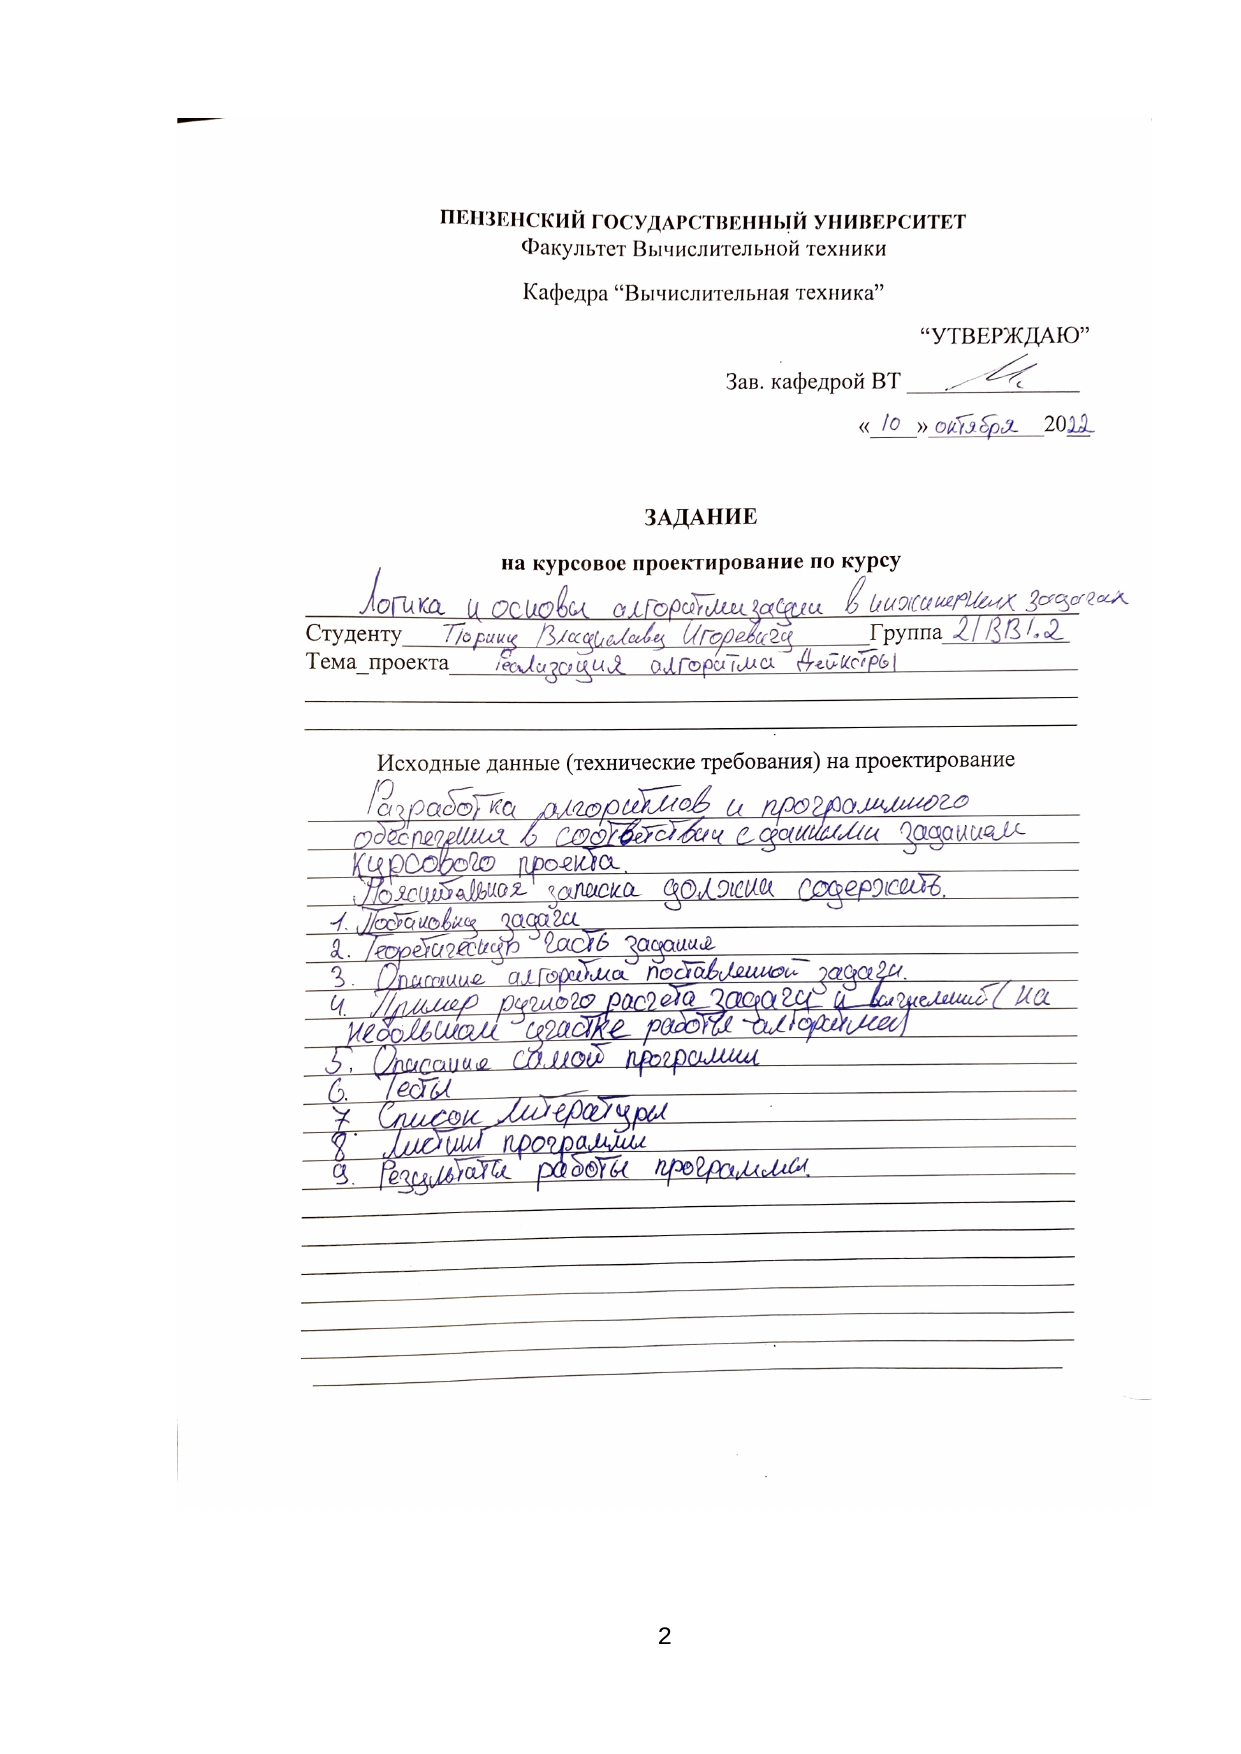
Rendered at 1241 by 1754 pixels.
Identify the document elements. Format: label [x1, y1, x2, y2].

picture [177, 118, 1152, 1510]
